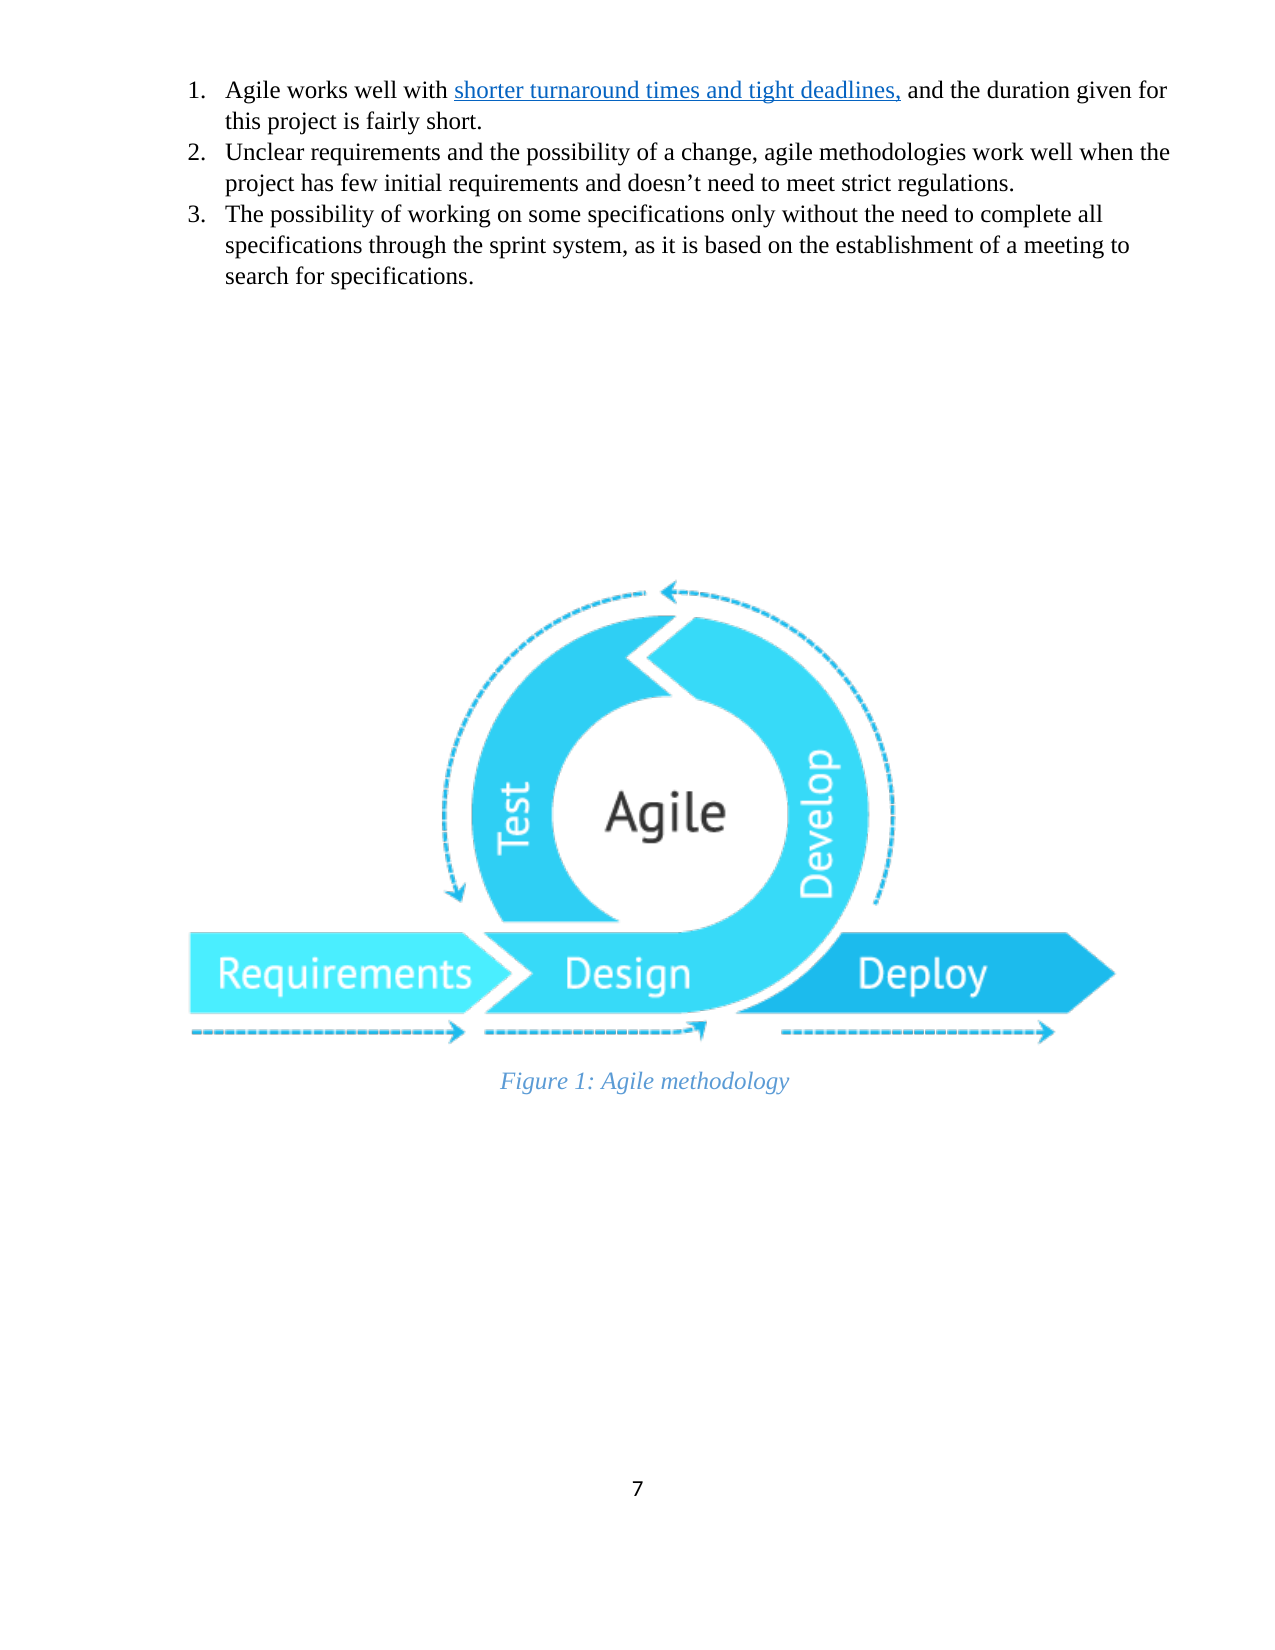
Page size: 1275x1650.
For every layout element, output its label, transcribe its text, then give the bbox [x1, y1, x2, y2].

list Agile works well with shorter turnaround times and tight deadlines, and the duration given for this project is fairly short. [187, 75, 1200, 135]
list Unclear requirements and the possibility of a change, agile methodologies work well when the project has few initial requirements and doesn’t need to meet strict regulations. [187, 137, 1200, 197]
picture [183, 577, 1121, 1047]
text Figure 1: Agile methodology [75, 1066, 1200, 1095]
list The possibility of working on some specifications only without the need to complete all specifications through the sprint system, as it is based on the establishment of a meeting to search for specifications. [187, 199, 1200, 290]
